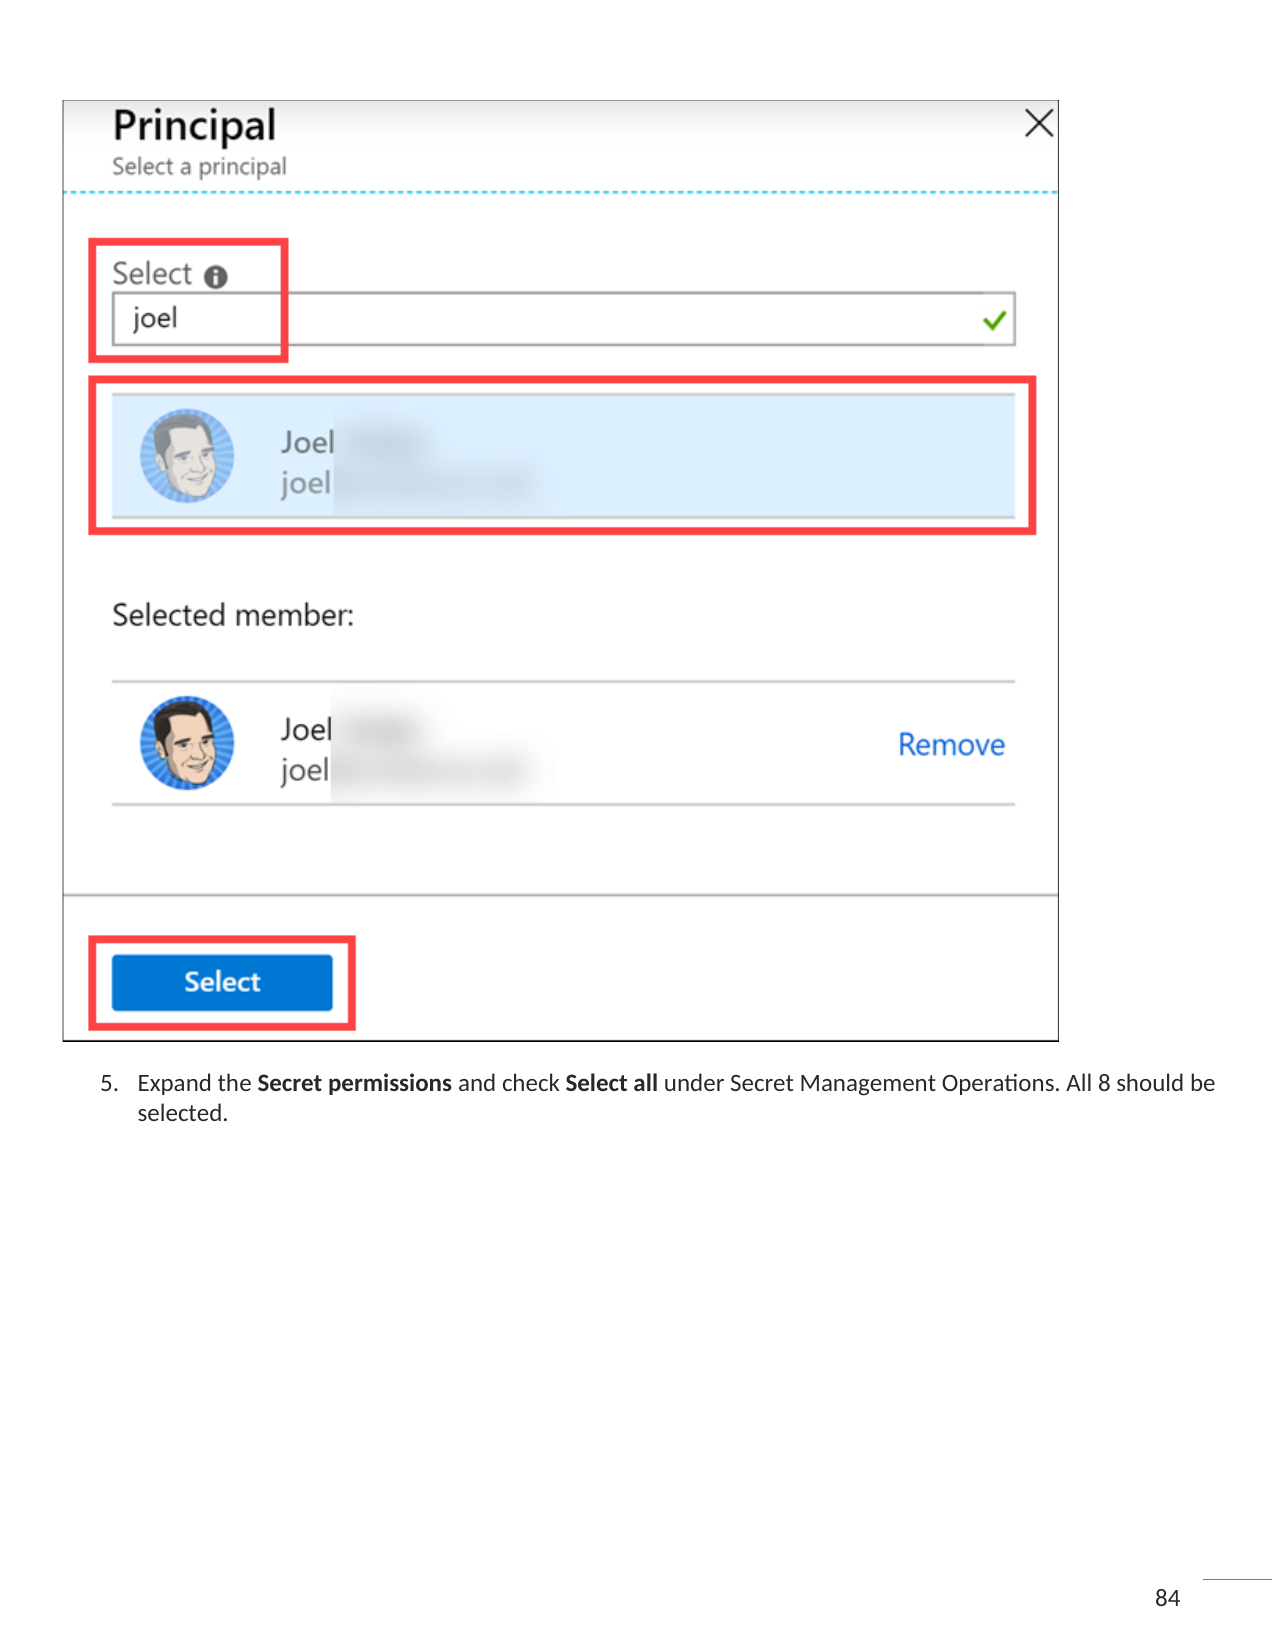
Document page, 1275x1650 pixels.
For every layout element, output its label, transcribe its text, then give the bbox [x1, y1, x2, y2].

picture [62, 100, 1059, 1042]
list Expand the Secret permissions and check Select all under Secret Management Operations. All 8 should be selected. [100, 1067, 1219, 1128]
